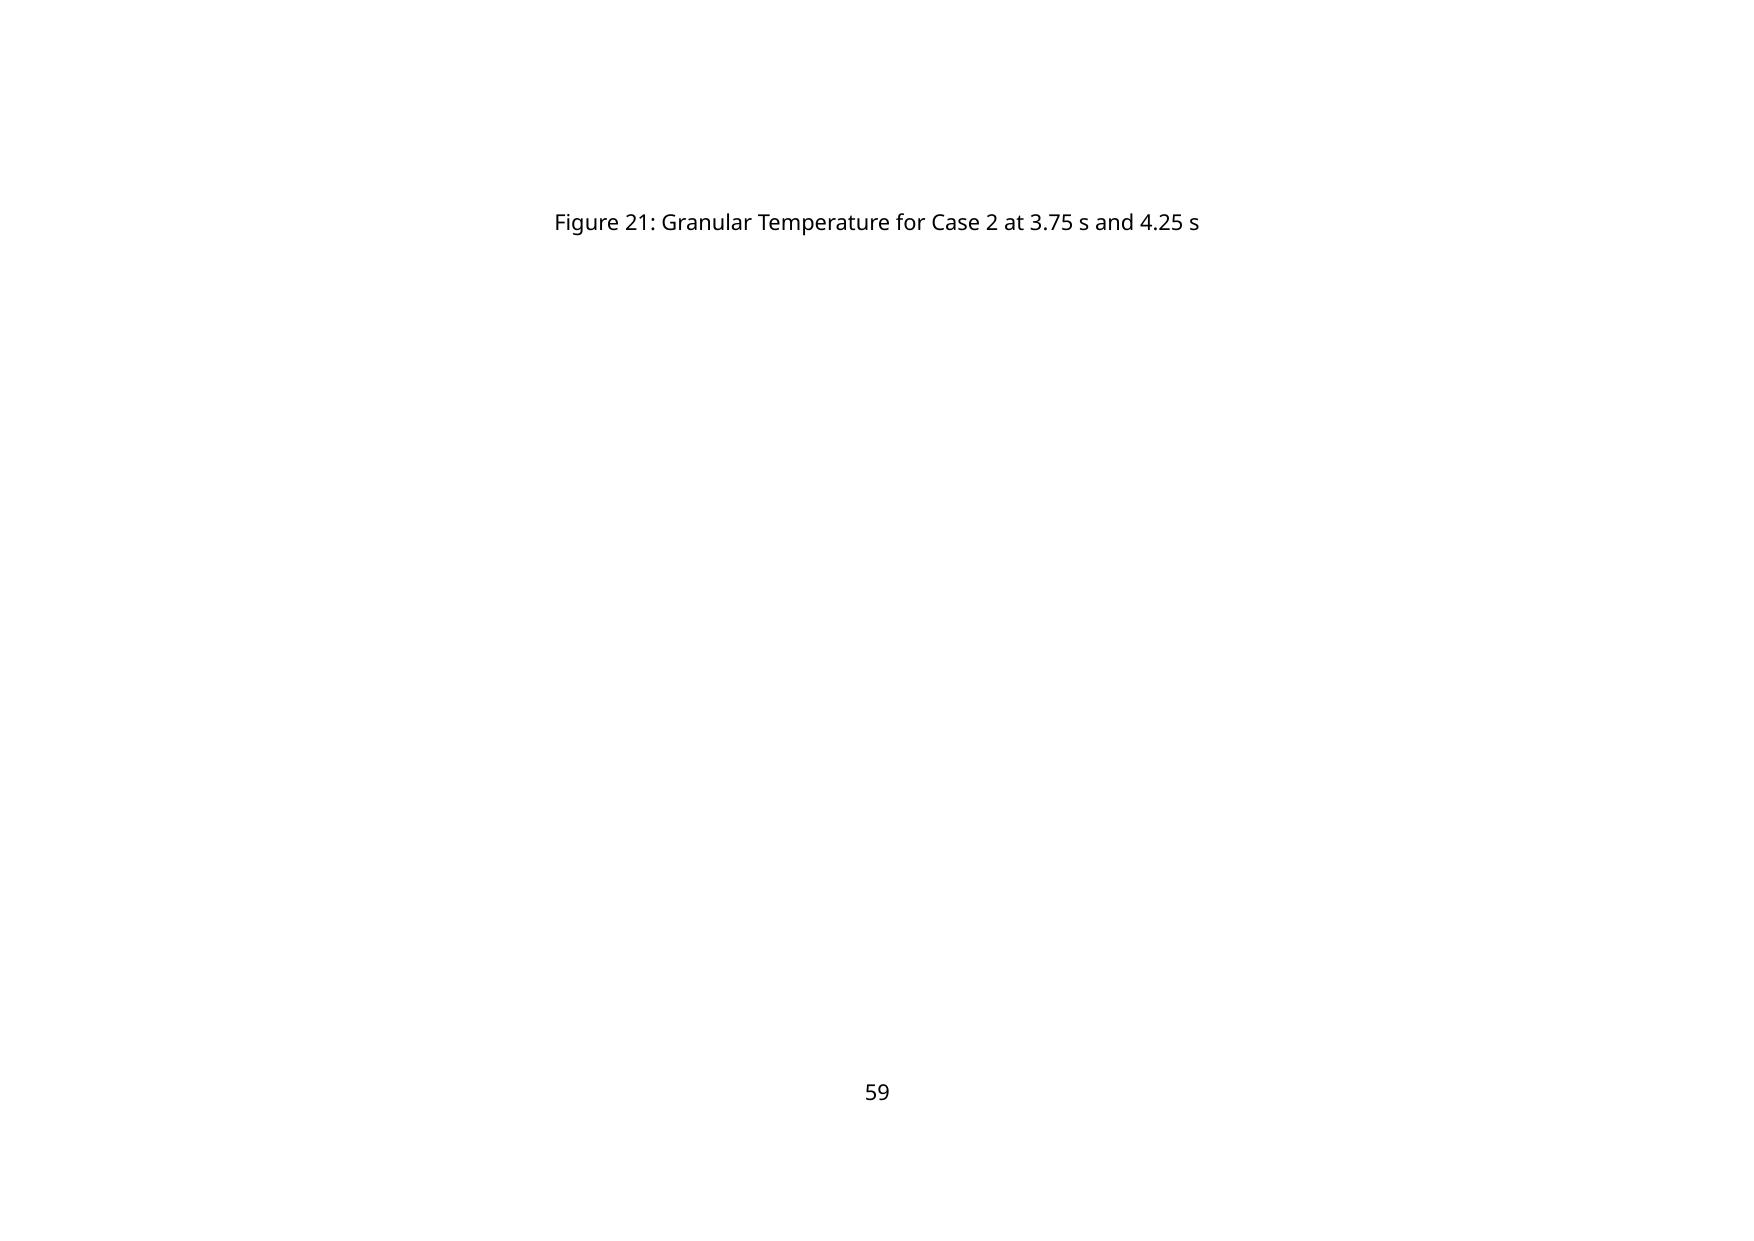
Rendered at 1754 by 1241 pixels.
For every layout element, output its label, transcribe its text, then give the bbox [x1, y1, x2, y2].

subtitle Figure 21: Granular Temperature for Case 2 at 3.75 s and 4.25 s [177, 207, 1577, 237]
